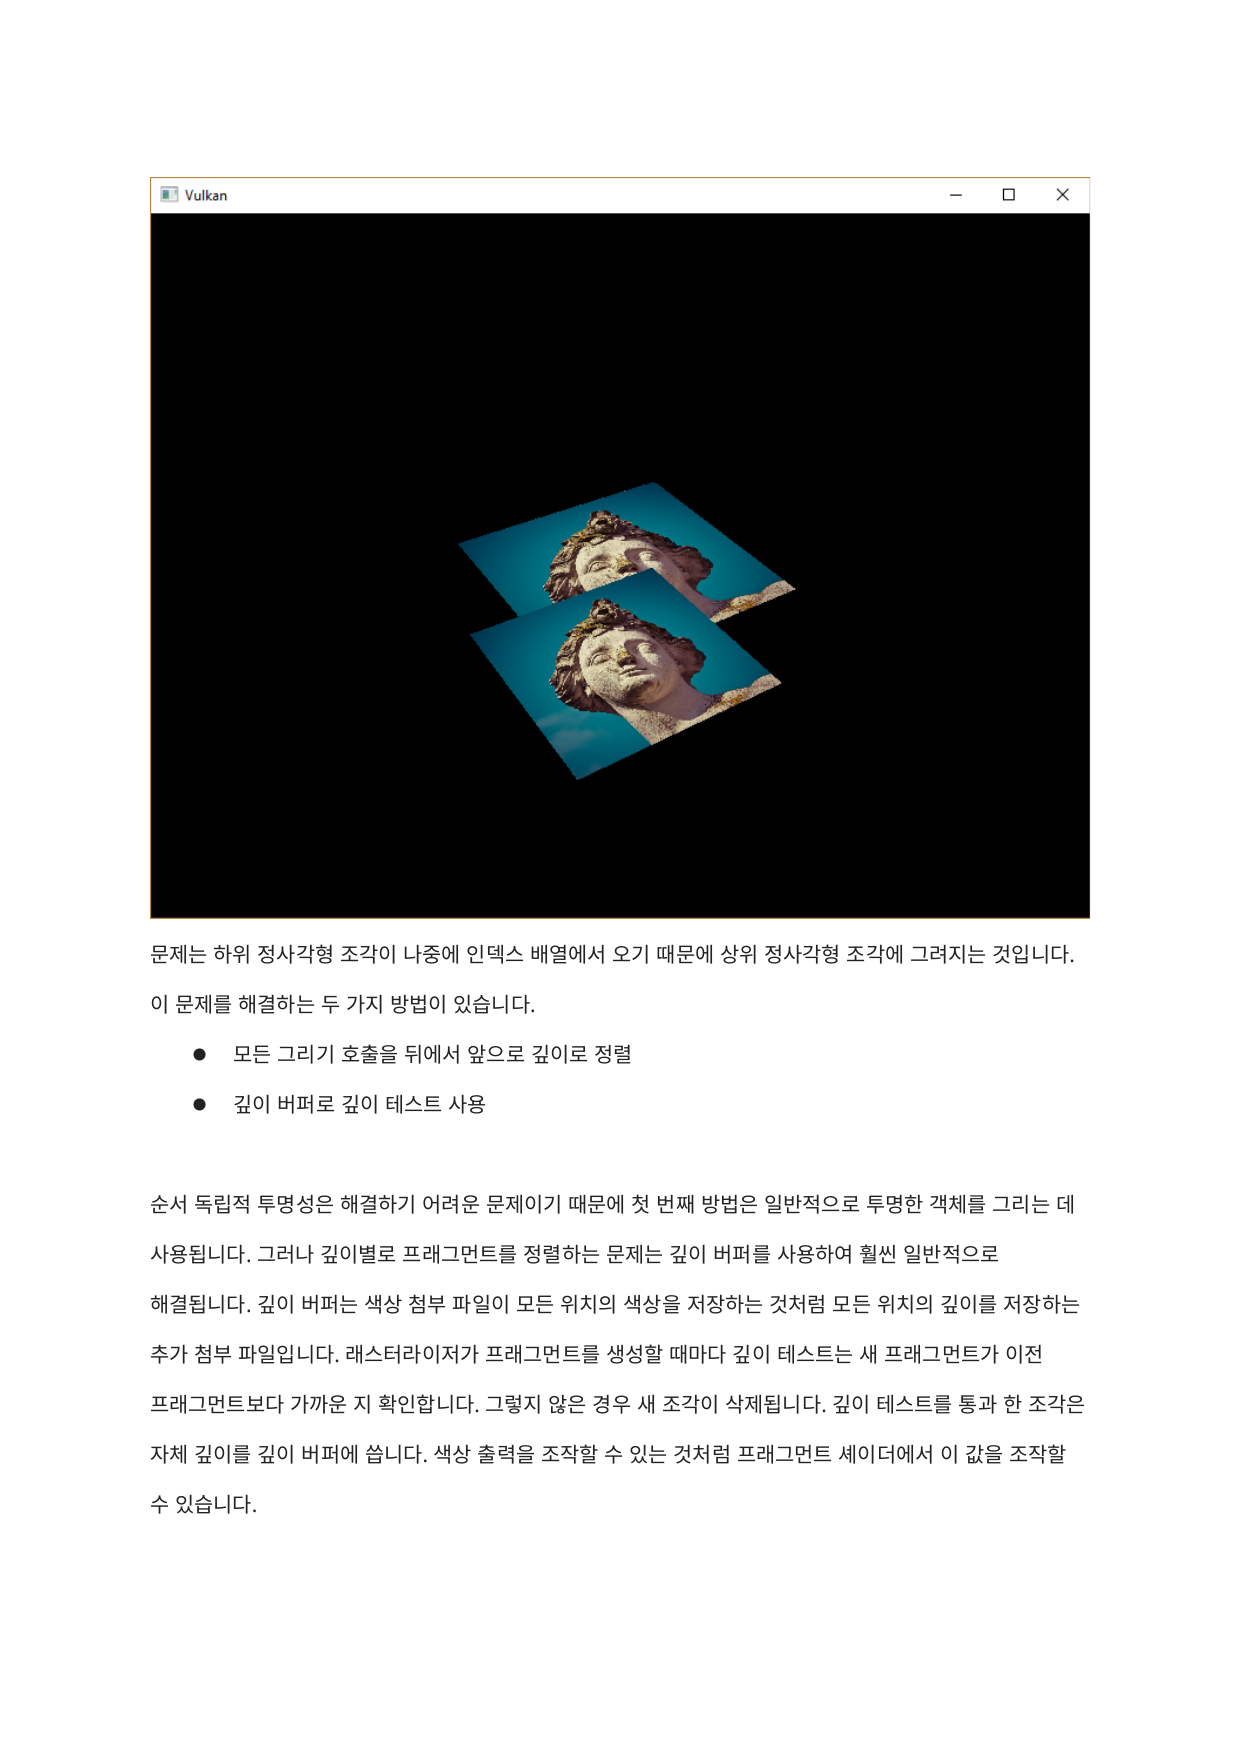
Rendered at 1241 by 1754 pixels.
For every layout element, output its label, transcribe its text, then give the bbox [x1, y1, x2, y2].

text 순서 독립적 투명성은 해결하기 어려운 문제이기 때문에 첫 번째 방법은 일반적으로 투명한 객체를 그리는 데 사용됩니다. 그러나 깊이별로 프래그먼트를 정렬하는 문제는 깊이 버퍼를 사용하여 훨씬 일반적으로 해결됩니다. 깊이 버퍼는 색상 첨부 파일이 모든 위치의 색상을 저장하는 것처럼 모든 위치의 깊이를 저장하는 추가 첨부 파일입니다. 래스터라이저가 프래그먼트를 생성할 때마다 깊이 테스트는 새 프래그먼트가 이전 프래그먼트보다 가까운 지 확인합니다. 그렇지 않은 경우 새 조각이 삭제됩니다. 깊이 테스트를 통과 한 조각은 자체 깊이를 깊이 버퍼에 씁니다. 색상 출력을 조작할 수 있는 것처럼 프래그먼트 셰이더에서 이 값을 조작할 수 있습니다. [150, 1168, 1090, 1518]
picture [150, 177, 1091, 919]
list 깊이 버퍼로 깊이 테스트 사용 [192, 1068, 1090, 1118]
list 모든 그리기 호출을 뒤에서 앞으로 깊이로 정렬 [192, 1018, 1090, 1068]
text 문제는 하위 정사각형 조각이 나중에 인덱스 배열에서 오기 때문에 상위 정사각형 조각에 그려지는 것입니다. 이 문제를 해결하는 두 가지 방법이 있습니다. [150, 919, 1090, 1018]
